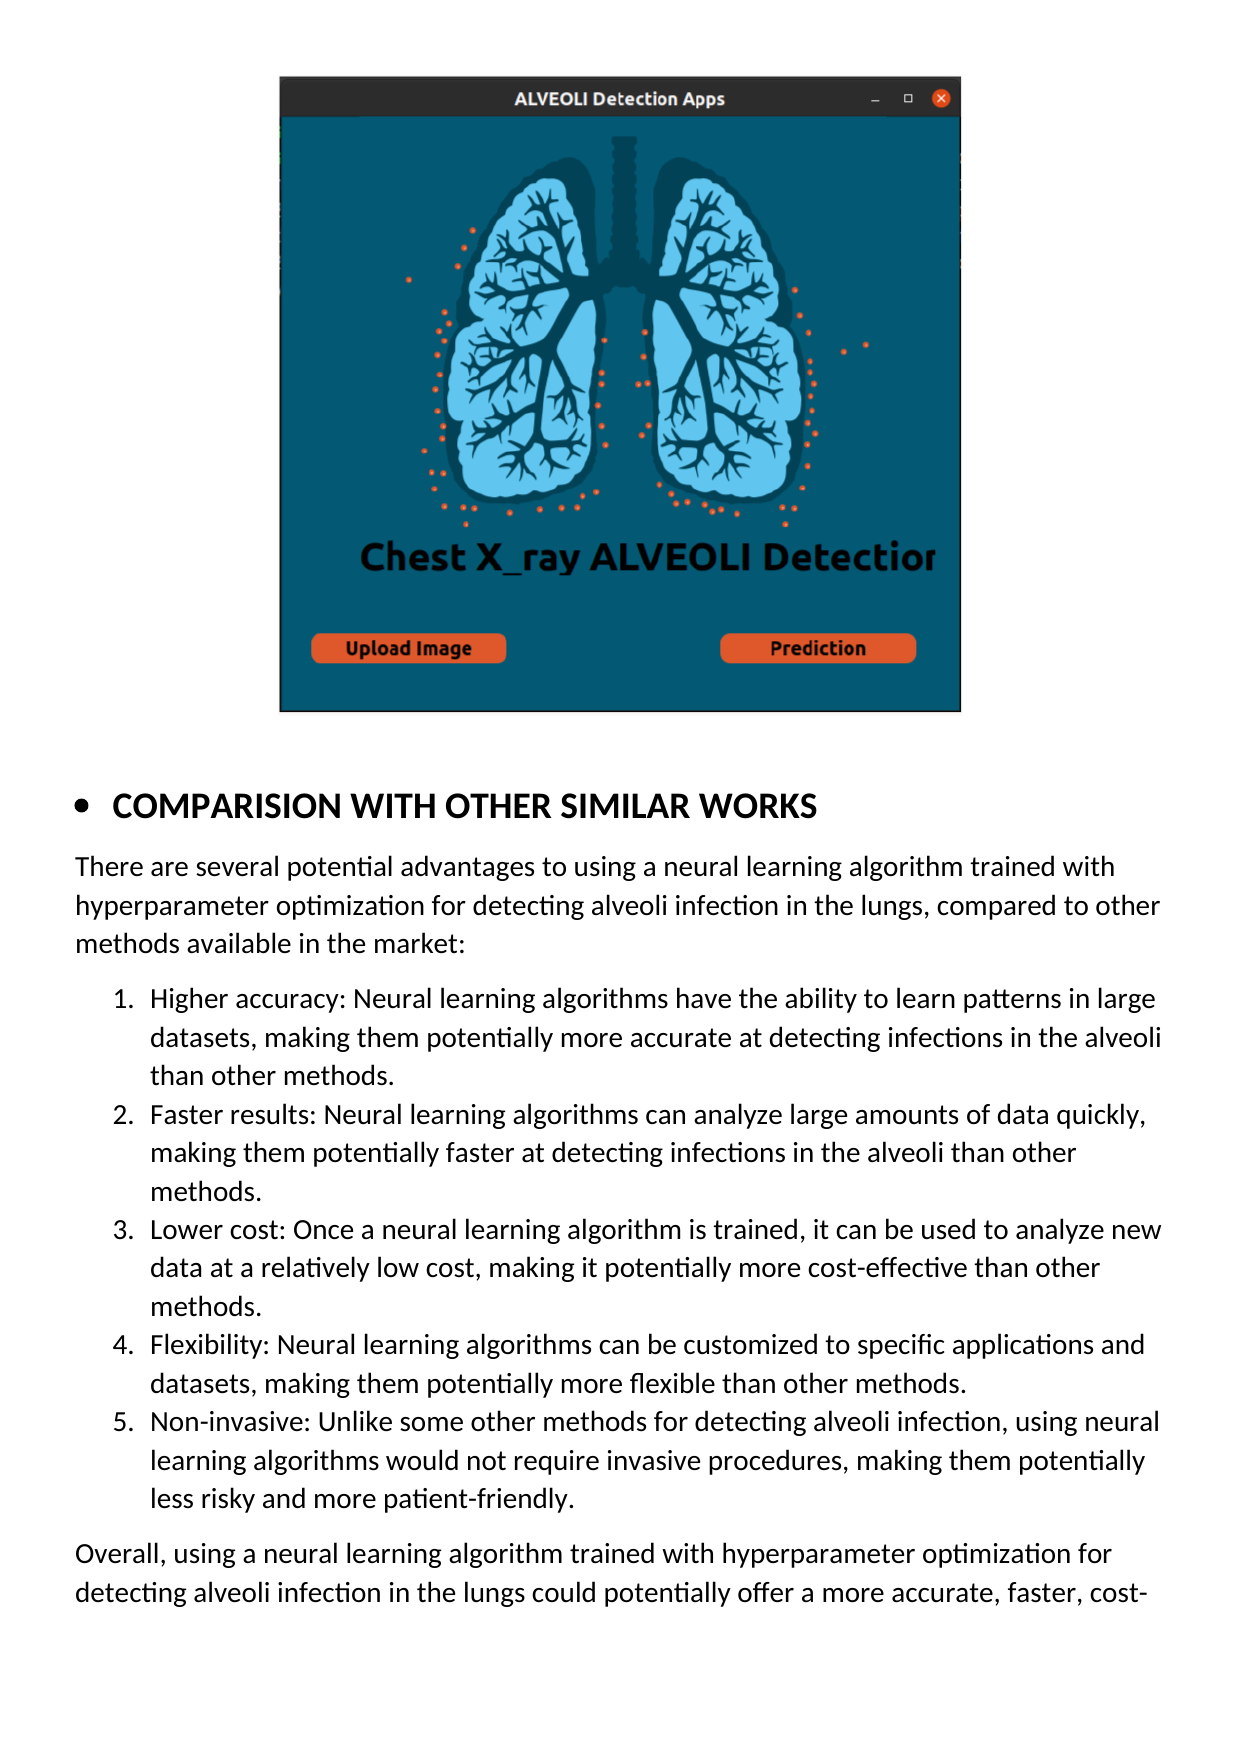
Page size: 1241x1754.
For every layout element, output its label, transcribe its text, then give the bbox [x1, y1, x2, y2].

picture [277, 75, 963, 716]
list Faster results: Neural learning algorithms can analyze large amounts of data quickly, making them potentially faster at detecting infections in the alveoli than other methods. [112, 1096, 1165, 1208]
list COMPARISION WITH OTHER SIMILAR WORKS [75, 782, 1165, 828]
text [75, 1535, 1165, 1609]
list Non-invasive: Unlike some other methods for detecting alveoli infection, using neural learning algorithms would not require invasive procedures, making them potentially less risky and more patient-friendly. [112, 1403, 1165, 1516]
text There are several potential advantages to using a neural learning algorithm trained with hyperparameter optimization for detecting alveoli infection in the lungs, compared to other methods available in the market: [75, 848, 1165, 961]
list Flexibility: Neural learning algorithms can be customized to specific applications and datasets, making them potentially more flexible than other methods. [112, 1326, 1165, 1400]
list Higher accuracy: Neural learning algorithms have the ability to learn patterns in large datasets, making them potentially more accurate at detecting infections in the alveoli than other methods. [112, 980, 1165, 1093]
list Lower cost: Once a neural learning algorithm is trained, it can be used to analyze new data at a relatively low cost, making it potentially more cost-effective than other methods. [112, 1211, 1165, 1323]
